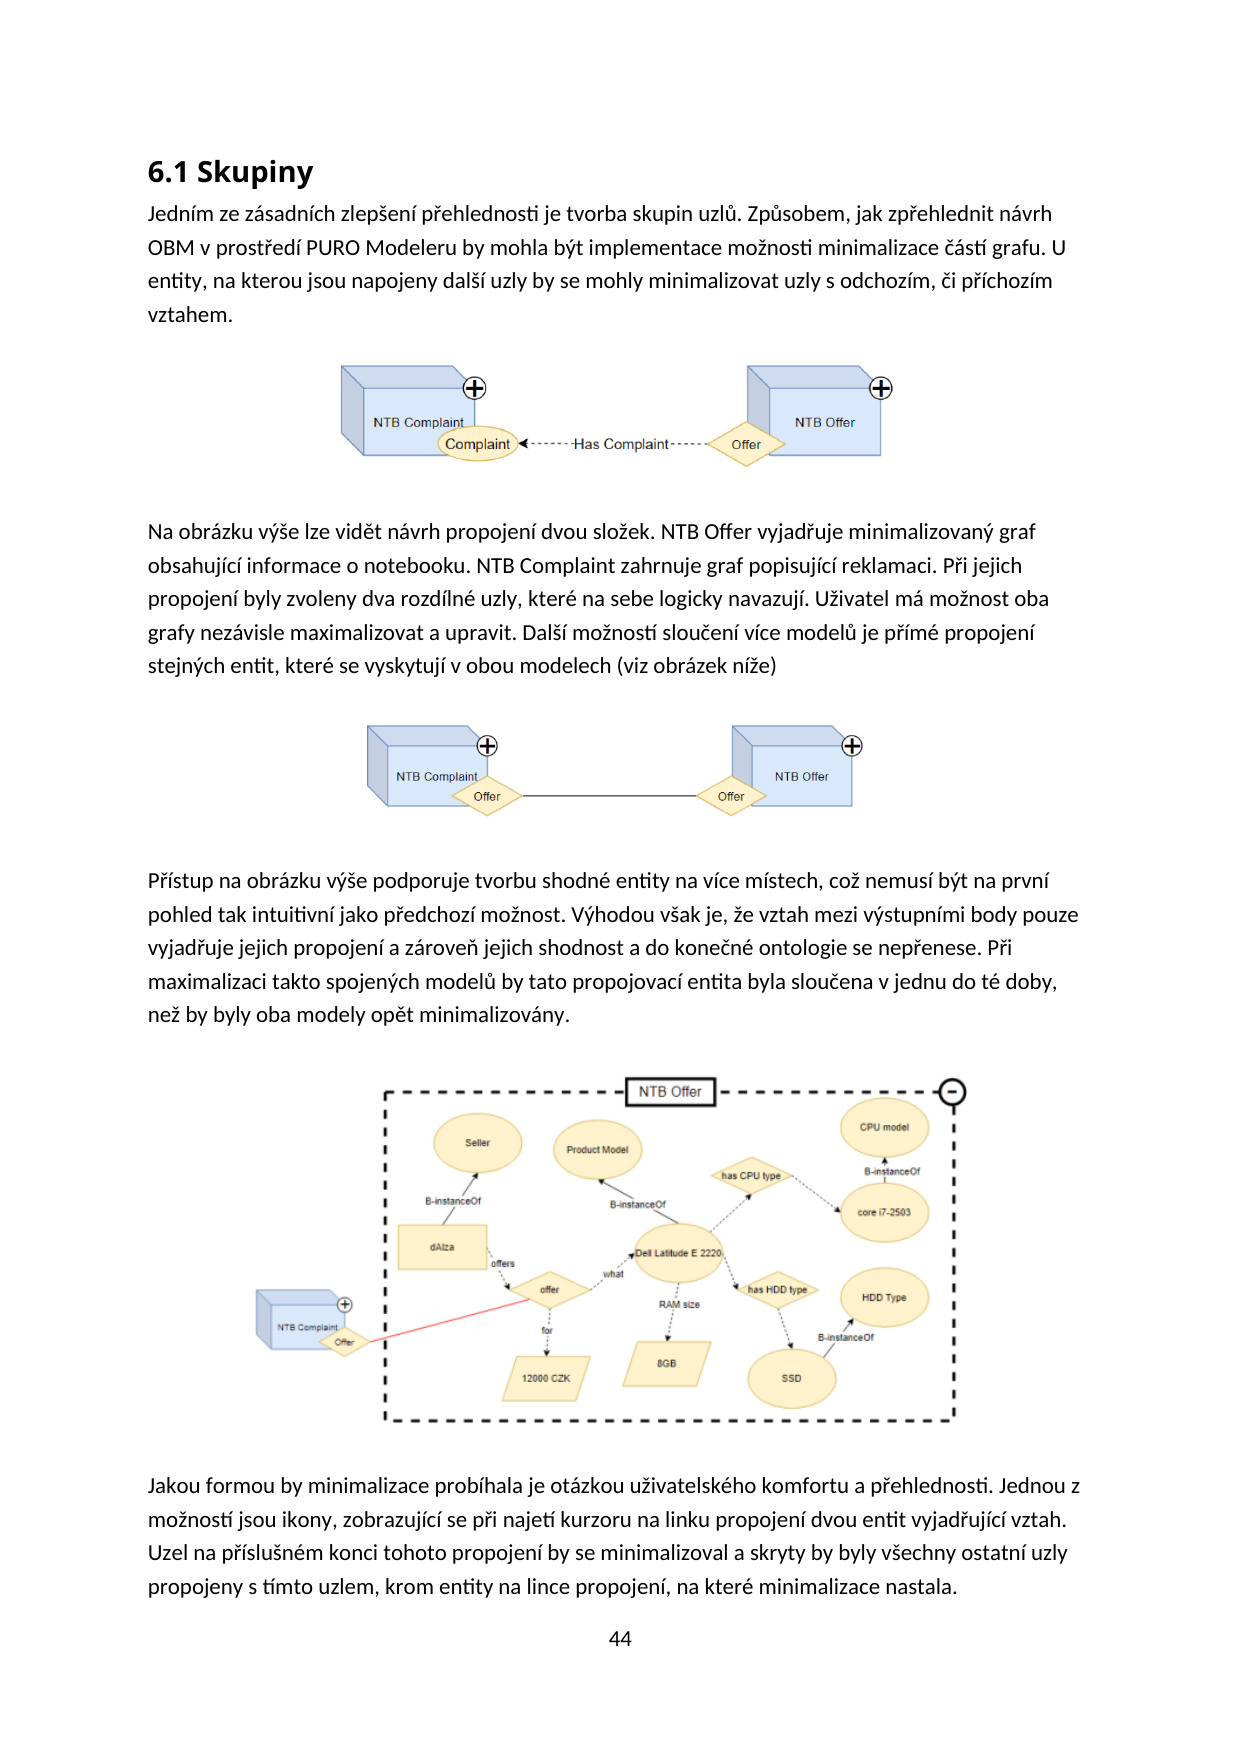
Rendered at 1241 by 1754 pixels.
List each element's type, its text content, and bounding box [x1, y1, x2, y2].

subtitle Skupiny [148, 152, 1093, 191]
text Přístup na obrázku výše podporuje tvorbu shodné entity na více místech, což nemusí být na první pohled tak intuitivní jako předchozí možnost. Výhodou však je, že vztah mezi výstupními body pouze vyjadřuje jejich propojení a zároveň jejich shodnost a do konečné ontologie se nepřenese. Při maximalizaci takto spojených modelů by tato propojovací entita byla sloučena v jednu do té doby, než by byly oba modely opět minimalizovány. [148, 866, 1093, 1028]
text Jedním ze zásadních zlepšení přehlednosti je tvorba skupin uzlů. Způsobem, jak zpřehlednit návrh OBM v prostředí PURO Modeleru by mohla být implementace možnosti minimalizace částí grafu. U entity, na kterou jsou napojeny další uzly by se mohly minimalizovat uzly s odchozím, či příchozím vztahem. [148, 199, 1093, 328]
text Jakou formou by minimalizace probíhala je otázkou uživatelského komfortu a přehlednosti. Jednou z možností jsou ikony, zobrazující se při najetí kurzoru na linku propojení dvou entit vyjadřující vztah. Uzel na příslušném konci tohoto propojení by se minimalizoval a skryty by byly všechny ostatní uzly propojeny s tímto uzlem, krom entity na lince propojení, na které minimalizace nastala. [148, 1471, 1093, 1600]
picture [247, 1057, 993, 1443]
text Na obrázku výše lze vidět návrh propojení dvou složek. NTB Offer vyjadřuje minimalizovaný graf obsahující informace o notebooku. NTB Complaint zahrnuje graf popisující reklamaci. Při jejich propojení byly zvoleny dva rozdílné uzly, které na sebe logicky navazují. Uživatel má možnost oba grafy nezávisle maximalizovat a upravit. Další možností sloučení více modelů je přímé propojení stejných entit, které se vyskytují v obou modelech (viz obrázek níže) [148, 517, 1093, 679]
picture [357, 707, 883, 838]
picture [322, 356, 918, 489]
